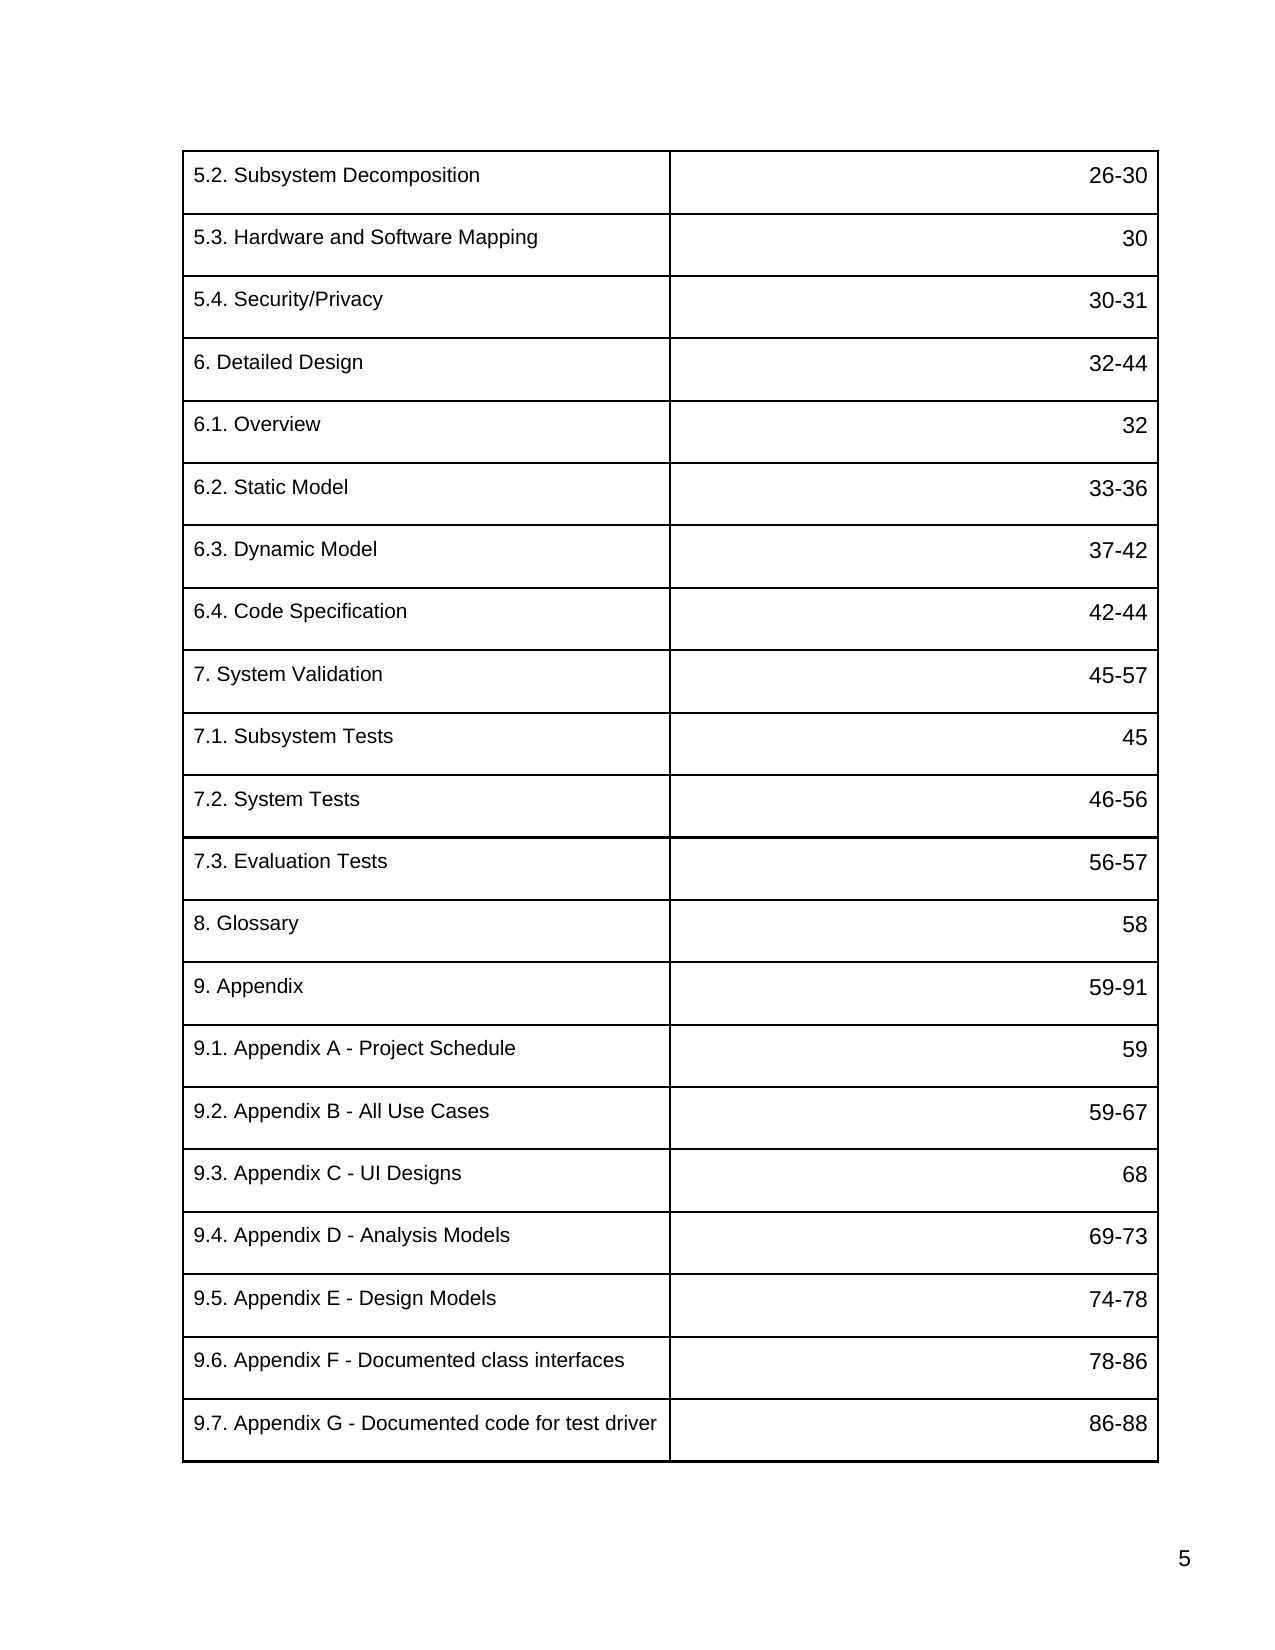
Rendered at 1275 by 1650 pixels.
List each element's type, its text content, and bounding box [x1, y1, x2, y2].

table_cell 5.3. Hardware and Software Mapping [184, 215, 669, 275]
table_cell 68 [671, 1150, 1157, 1211]
table_cell 30 [671, 215, 1157, 275]
table_cell 59-67 [671, 1088, 1157, 1148]
table_cell 46-56 [671, 776, 1157, 836]
table_cell 7.2. System Tests [184, 776, 669, 836]
table_cell 9.1. Appendix A - Project Schedule [184, 1026, 669, 1086]
table_cell 37-42 [671, 526, 1157, 587]
table_cell 45-57 [671, 651, 1157, 712]
table_cell 7.3. Evaluation Tests [184, 839, 669, 899]
table_cell 9. Appendix [184, 963, 669, 1023]
table_cell 69-73 [671, 1213, 1157, 1273]
table_cell 9.6. Appendix F - Documented class interfaces [184, 1338, 669, 1398]
table_cell 5.2. Subsystem Decomposition [184, 152, 669, 212]
table_cell 74-78 [671, 1275, 1157, 1336]
table_cell 59 [671, 1026, 1157, 1086]
table_cell 59-91 [671, 963, 1157, 1023]
table_cell 86-88 [671, 1400, 1157, 1460]
table_cell 9.4. Appendix D - Analysis Models [184, 1213, 669, 1273]
table_cell 8. Glossary [184, 901, 669, 961]
table_cell 45 [671, 714, 1157, 774]
table_cell 6.2. Static Model [184, 464, 669, 524]
table_cell 58 [671, 901, 1157, 961]
table_cell 33-36 [671, 464, 1157, 524]
table_cell 6.3. Dynamic Model [184, 526, 669, 587]
table_cell 9.7. Appendix G - Documented code for test driver [184, 1400, 669, 1460]
table_cell 32 [671, 402, 1157, 462]
table_cell 9.3. Appendix C - UI Designs [184, 1150, 669, 1211]
table_cell 9.2. Appendix B - All Use Cases [184, 1088, 669, 1148]
table_cell 26-30 [671, 152, 1157, 212]
table_cell 30-31 [671, 277, 1157, 337]
table_cell 42-44 [671, 589, 1157, 649]
table_cell 6.1. Overview [184, 402, 669, 462]
table_cell 7.1. Subsystem Tests [184, 714, 669, 774]
table_cell 6.4. Code Specification [184, 589, 669, 649]
table_cell 78-86 [671, 1338, 1157, 1398]
table_cell 32-44 [671, 339, 1157, 399]
table_cell 6. Detailed Design [184, 339, 669, 399]
table_cell 56-57 [671, 839, 1157, 899]
table_cell 5.4. Security/Privacy [184, 277, 669, 337]
table_cell 9.5. Appendix E - Design Models [184, 1275, 669, 1336]
table_cell 7. System Validation [184, 651, 669, 712]
